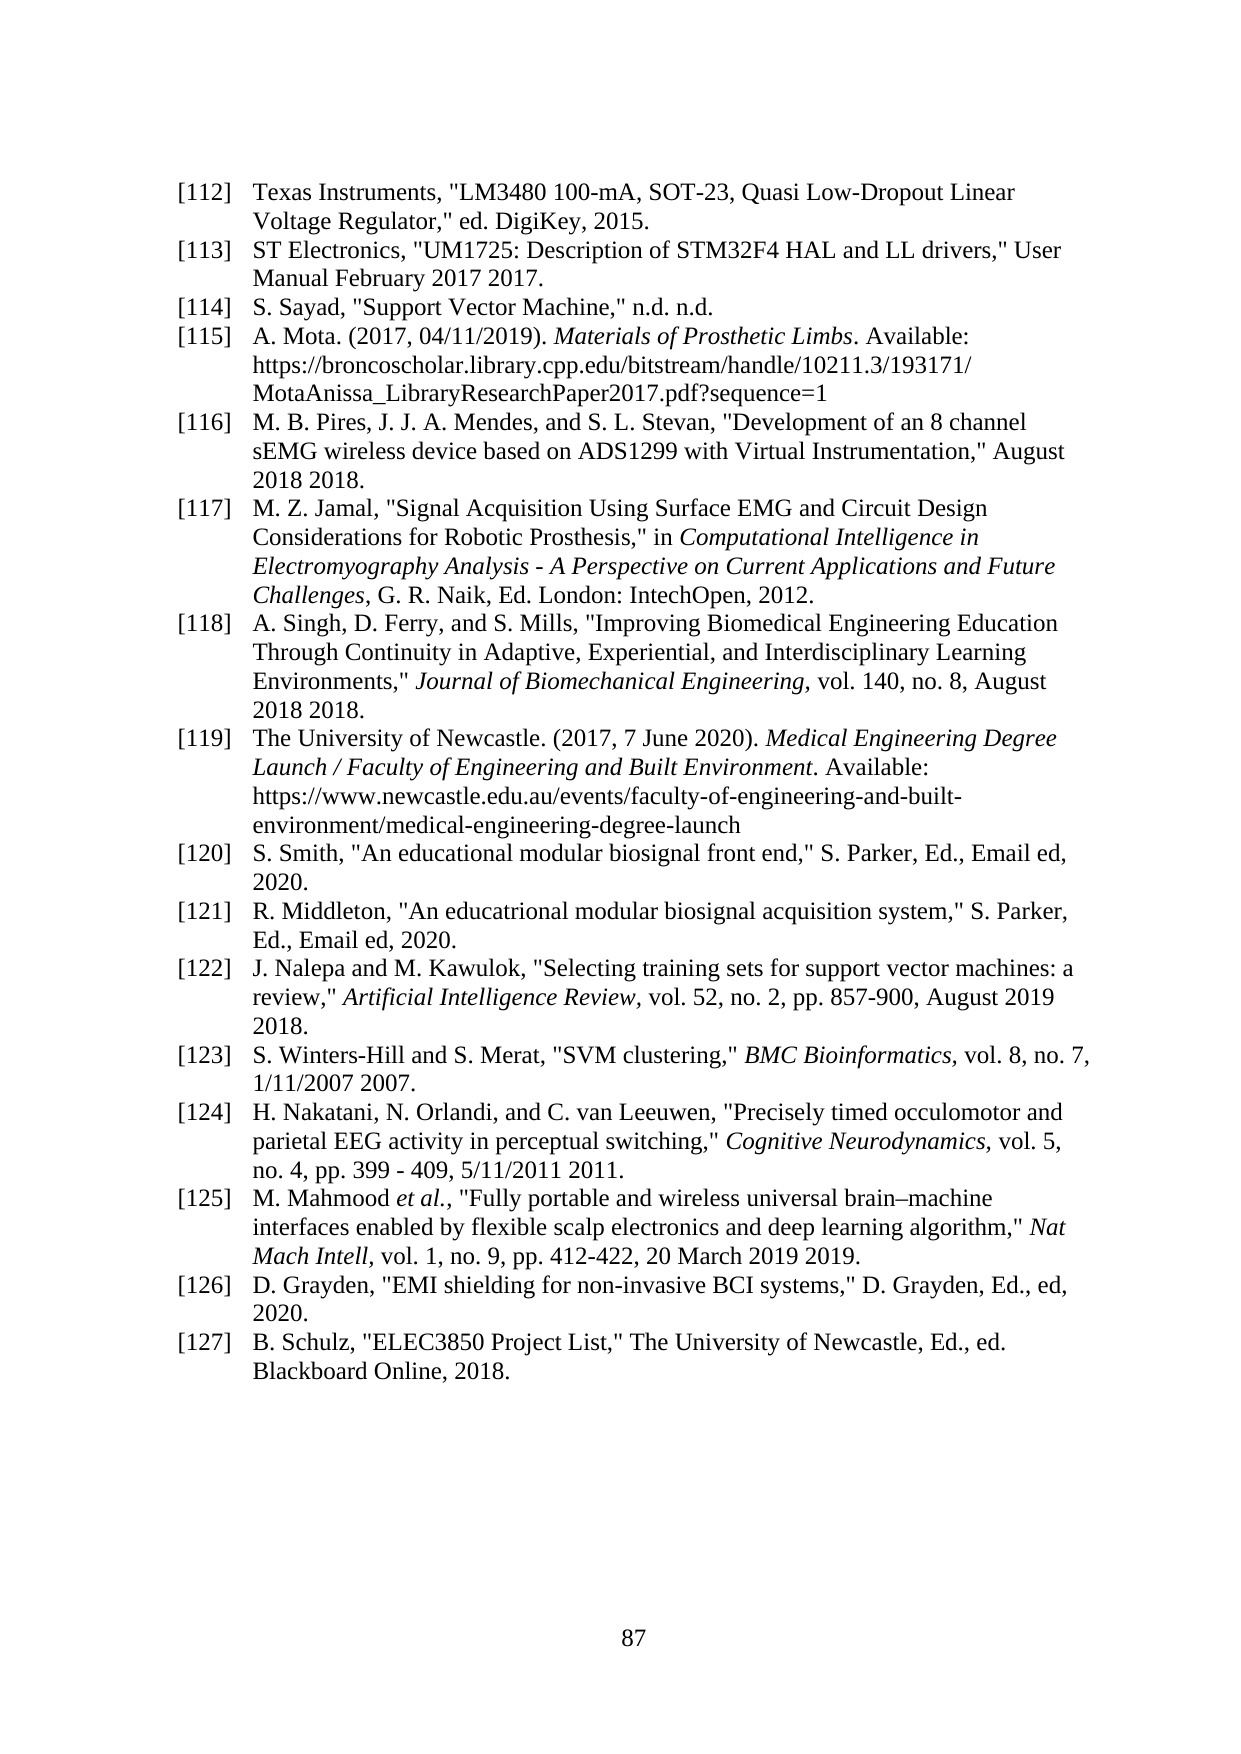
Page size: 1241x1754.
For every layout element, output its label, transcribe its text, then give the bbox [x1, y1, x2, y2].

text [127] B. Schulz, "ELEC3850 Project List," The University of Newcastle, Ed., ed. Blackboard Online, 2018. [177, 1327, 1090, 1385]
text [116] M. B. Pires, J. J. A. Mendes, and S. L. Stevan, "Development of an 8 channel sEMG wireless device based on ADS1299 with Virtual Instrumentation," August 2018 2018. [177, 407, 1090, 493]
text [123] S. Winters-Hill and S. Merat, "SVM clustering," BMC Bioinformatics, vol. 8, no. 7, 1/11/2007 2007. [177, 1040, 1090, 1097]
text [114] S. Sayad, "Support Vector Machine," n.d. n.d. [177, 292, 1090, 321]
text [120] S. Smith, "An educational modular biosignal front end," S. Parker, Ed., Email ed, 2020. [177, 838, 1090, 896]
text [113] ST Electronics, "UM1725: Description of STM32F4 HAL and LL drivers," User Manual February 2017 2017. [177, 235, 1090, 292]
text [121] R. Middleton, "An educatrional modular biosignal acquisition system," S. Parker, Ed., Email ed, 2020. [177, 896, 1090, 953]
text [112] Texas Instruments, "LM3480 100-mA, SOT-23, Quasi Low-Dropout Linear Voltage Regulator," ed. DigiKey, 2015. [177, 177, 1090, 235]
text [122] J. Nalepa and M. Kawulok, "Selecting training sets for support vector machines: a review," Artificial Intelligence Review, vol. 52, no. 2, pp. 857-900, August 2019 2018. [177, 953, 1090, 1040]
text [124] H. Nakatani, N. Orlandi, and C. van Leeuwen, "Precisely timed occulomotor and parietal EEG activity in perceptual switching," Cognitive Neurodynamics, vol. 5, no. 4, pp. 399 - 409, 5/11/2011 2011. [177, 1097, 1090, 1183]
text [125] M. Mahmood et al., "Fully portable and wireless universal brain–machine interfaces enabled by flexible scalp electronics and deep learning algorithm," Nat Mach Intell, vol. 1, no. 9, pp. 412-422, 20 March 2019 2019. [177, 1183, 1090, 1270]
text [118] A. Singh, D. Ferry, and S. Mills, "Improving Biomedical Engineering Education Through Continuity in Adaptive, Experiential, and Interdisciplinary Learning Environments," Journal of Biomechanical Engineering, vol. 140, no. 8, August 2018 2018. [177, 608, 1090, 723]
text [119] The University of Newcastle. (2017, 7 June 2020). Medical Engineering Degree Launch / Faculty of Engineering and Built Environment. Available: https://www.newcastle.edu.au/events/faculty-of-engineering-and-built-environment/medical-engineering-degree-launch [177, 723, 1090, 838]
text [126] D. Grayden, "EMI shielding for non-invasive BCI systems," D. Grayden, Ed., ed, 2020. [177, 1270, 1090, 1327]
text [115] A. Mota. (2017, 04/11/2019). Materials of Prosthetic Limbs. Available: https://broncoscholar.library.cpp.edu/bitstream/handle/10211.3/193171/MotaAnissa_LibraryResearchPaper2017.pdf?sequence=1 [177, 321, 1090, 407]
text [117] M. Z. Jamal, "Signal Acquisition Using Surface EMG and Circuit Design Considerations for Robotic Prosthesis," in Computational Intelligence in Electromyography Analysis - A Perspective on Current Applications and Future Challenges, G. R. Naik, Ed. London: IntechOpen, 2012. [177, 493, 1090, 608]
